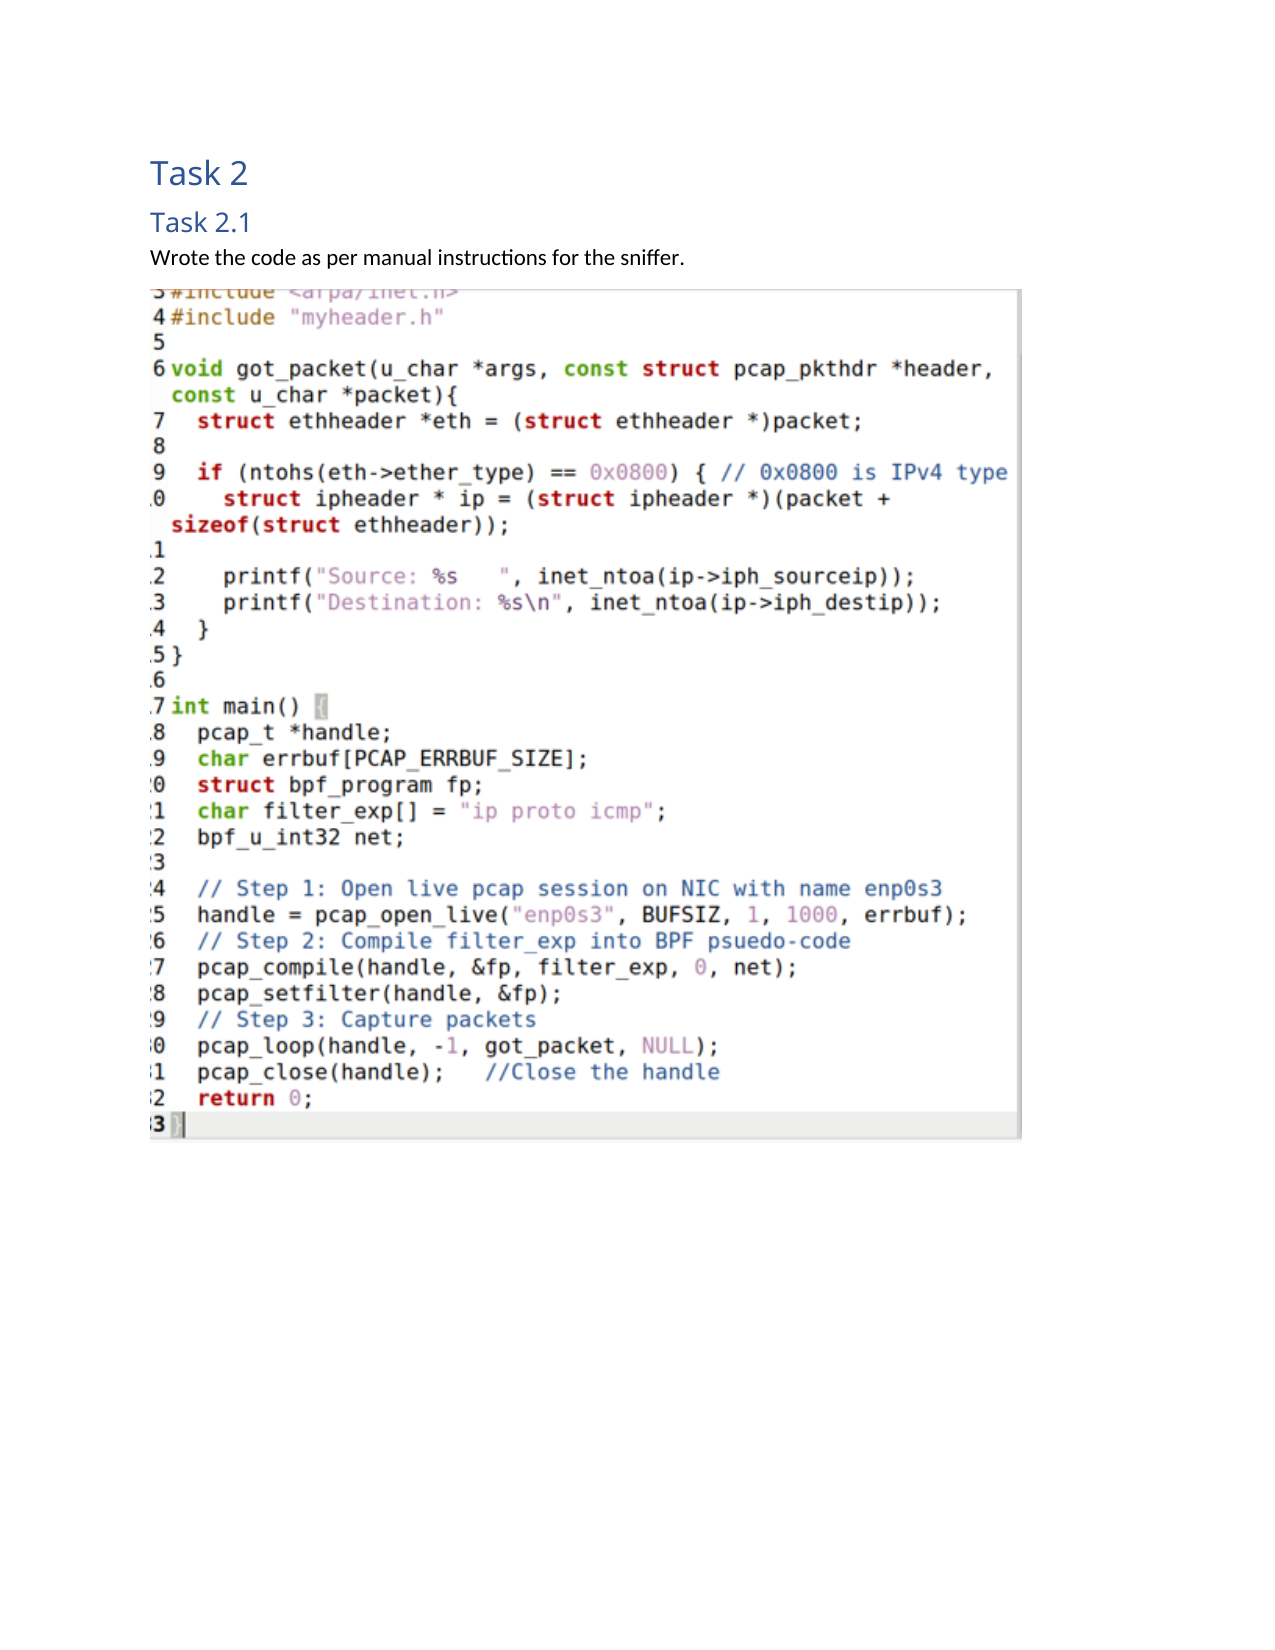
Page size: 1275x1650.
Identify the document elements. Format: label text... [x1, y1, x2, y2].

subtitle Task 2.1 [150, 203, 1125, 240]
subtitle Task 2 [150, 150, 1125, 195]
picture [150, 289, 1022, 1143]
text Wrote the code as per manual instructions for the sniffer. [150, 243, 1125, 271]
